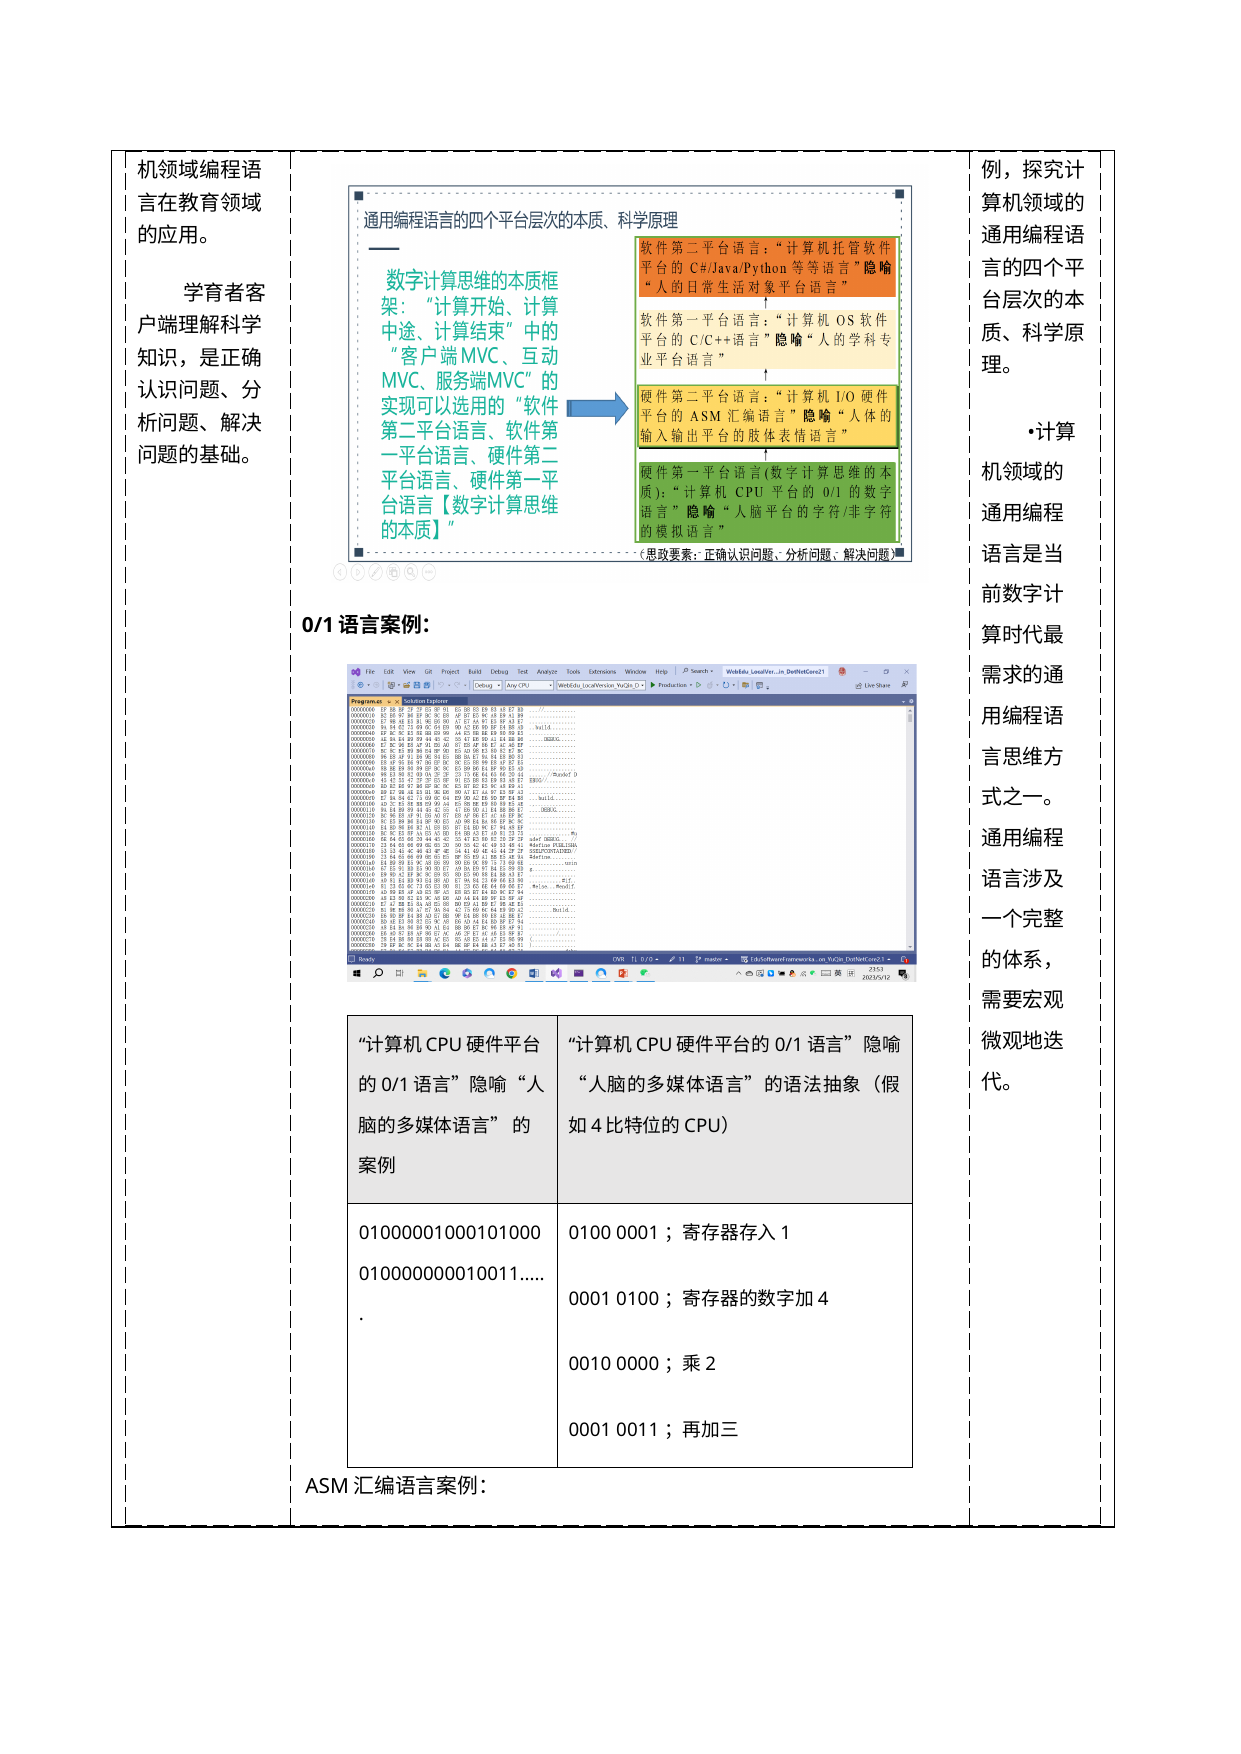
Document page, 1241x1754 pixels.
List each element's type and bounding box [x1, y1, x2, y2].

picture [347, 664, 917, 982]
table_cell [112, 151, 1114, 1526]
picture [331, 164, 929, 583]
